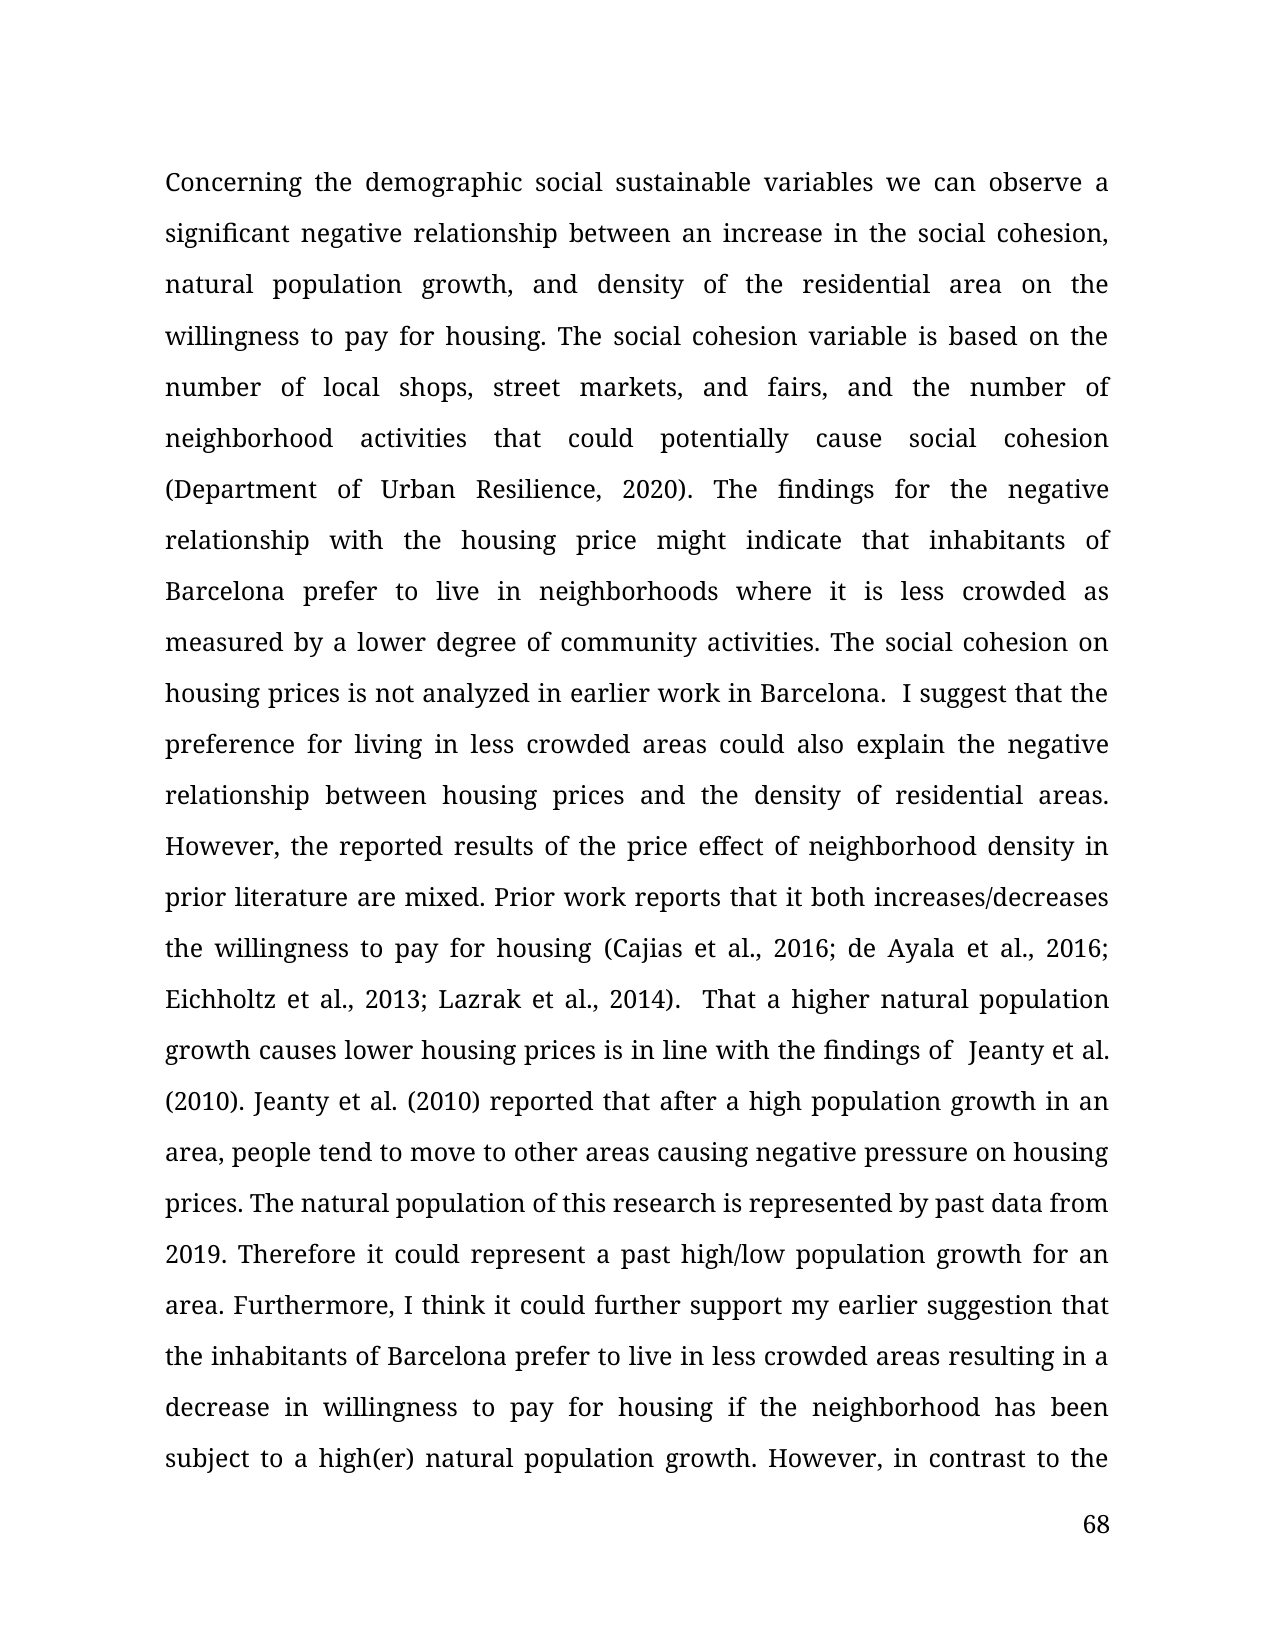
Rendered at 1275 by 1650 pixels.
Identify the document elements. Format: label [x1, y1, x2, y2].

text [165, 165, 1110, 1475]
